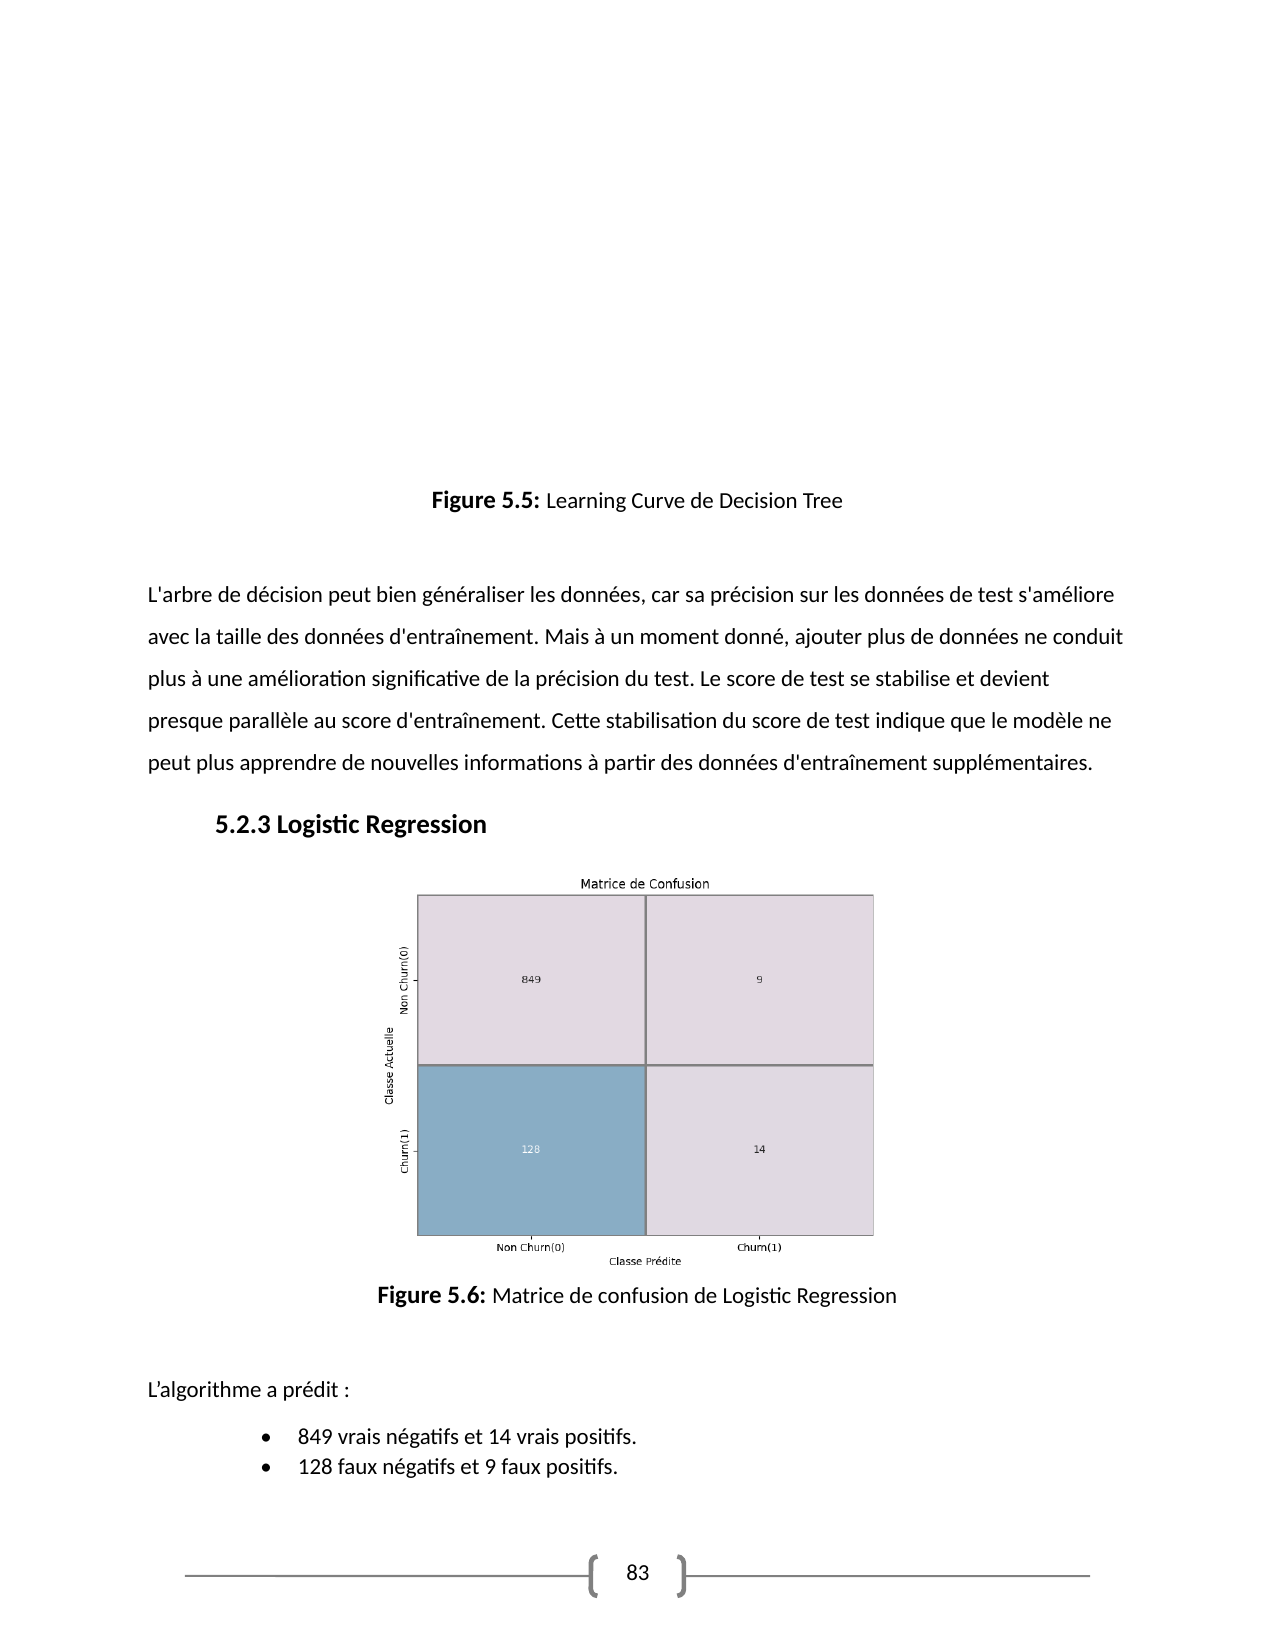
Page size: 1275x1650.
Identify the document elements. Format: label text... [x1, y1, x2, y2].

list 849 vrais négatifs et 14 vrais positifs. [260, 1422, 1127, 1450]
list 128 faux négatifs et 9 faux positifs. [260, 1452, 1127, 1480]
text Figure 5.6: Matrice de confusion de Logistic Regression [148, 1279, 1127, 1309]
text 5.2.3 Logistic Regression [148, 807, 1127, 840]
text Figure 5.5: Learning Curve de Decision Tree [148, 484, 1127, 514]
text L’algorithme a prédit : [148, 1375, 1127, 1403]
text L'arbre de décision peut bien généraliser les données, car sa précision sur les données de test s'améliore avec la taille des données d'entraînement. Mais à un moment donné, ajouter plus de données ne conduit plus à une amélioration significative de la précision du test. Le score de test se stabilise et devient presque parallèle au score d'entraînement. Cette stabilisation du score de test indique que le modèle ne peut plus apprendre de nouvelles informations à partir des données d'entraînement supplémentaires. [148, 580, 1127, 776]
picture [343, 842, 932, 1279]
